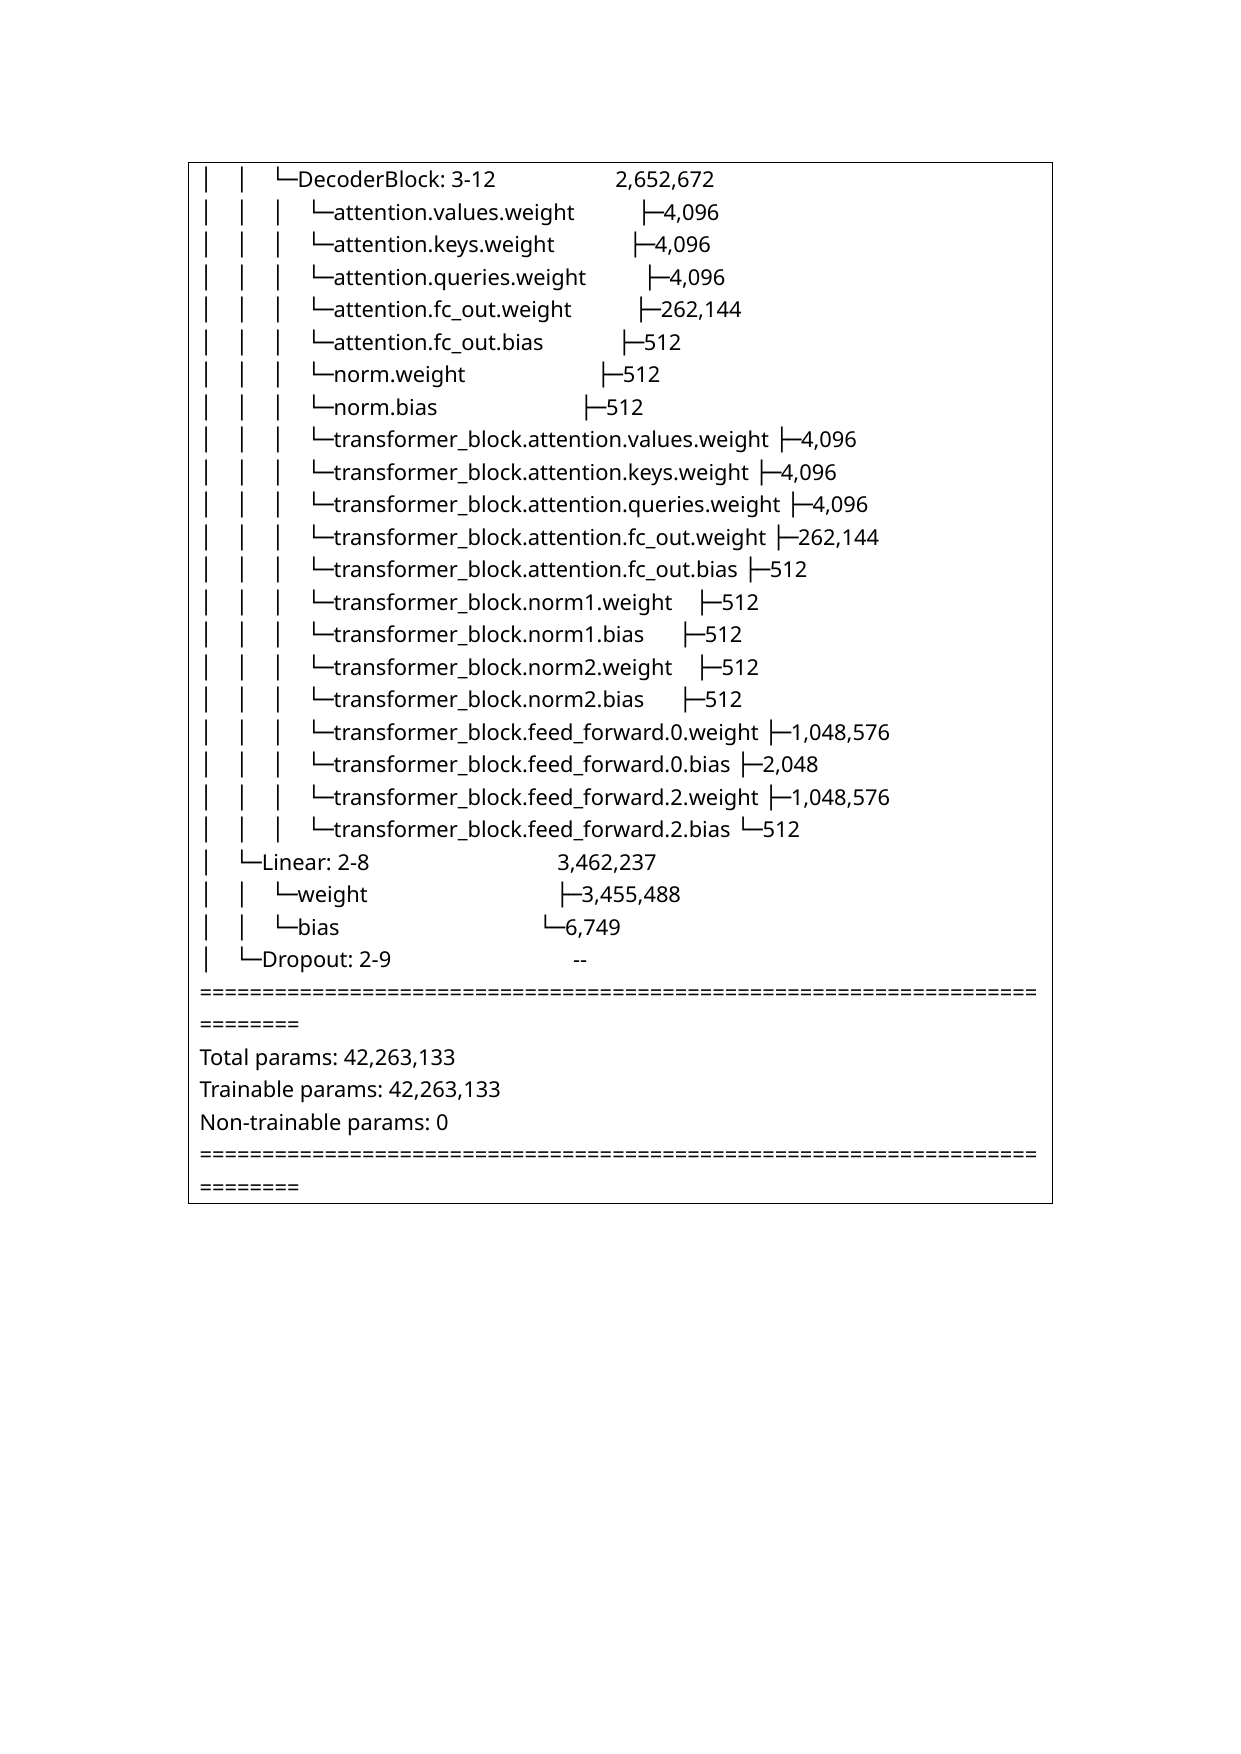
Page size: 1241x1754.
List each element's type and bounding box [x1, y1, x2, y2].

table_header [189, 163, 1052, 1203]
